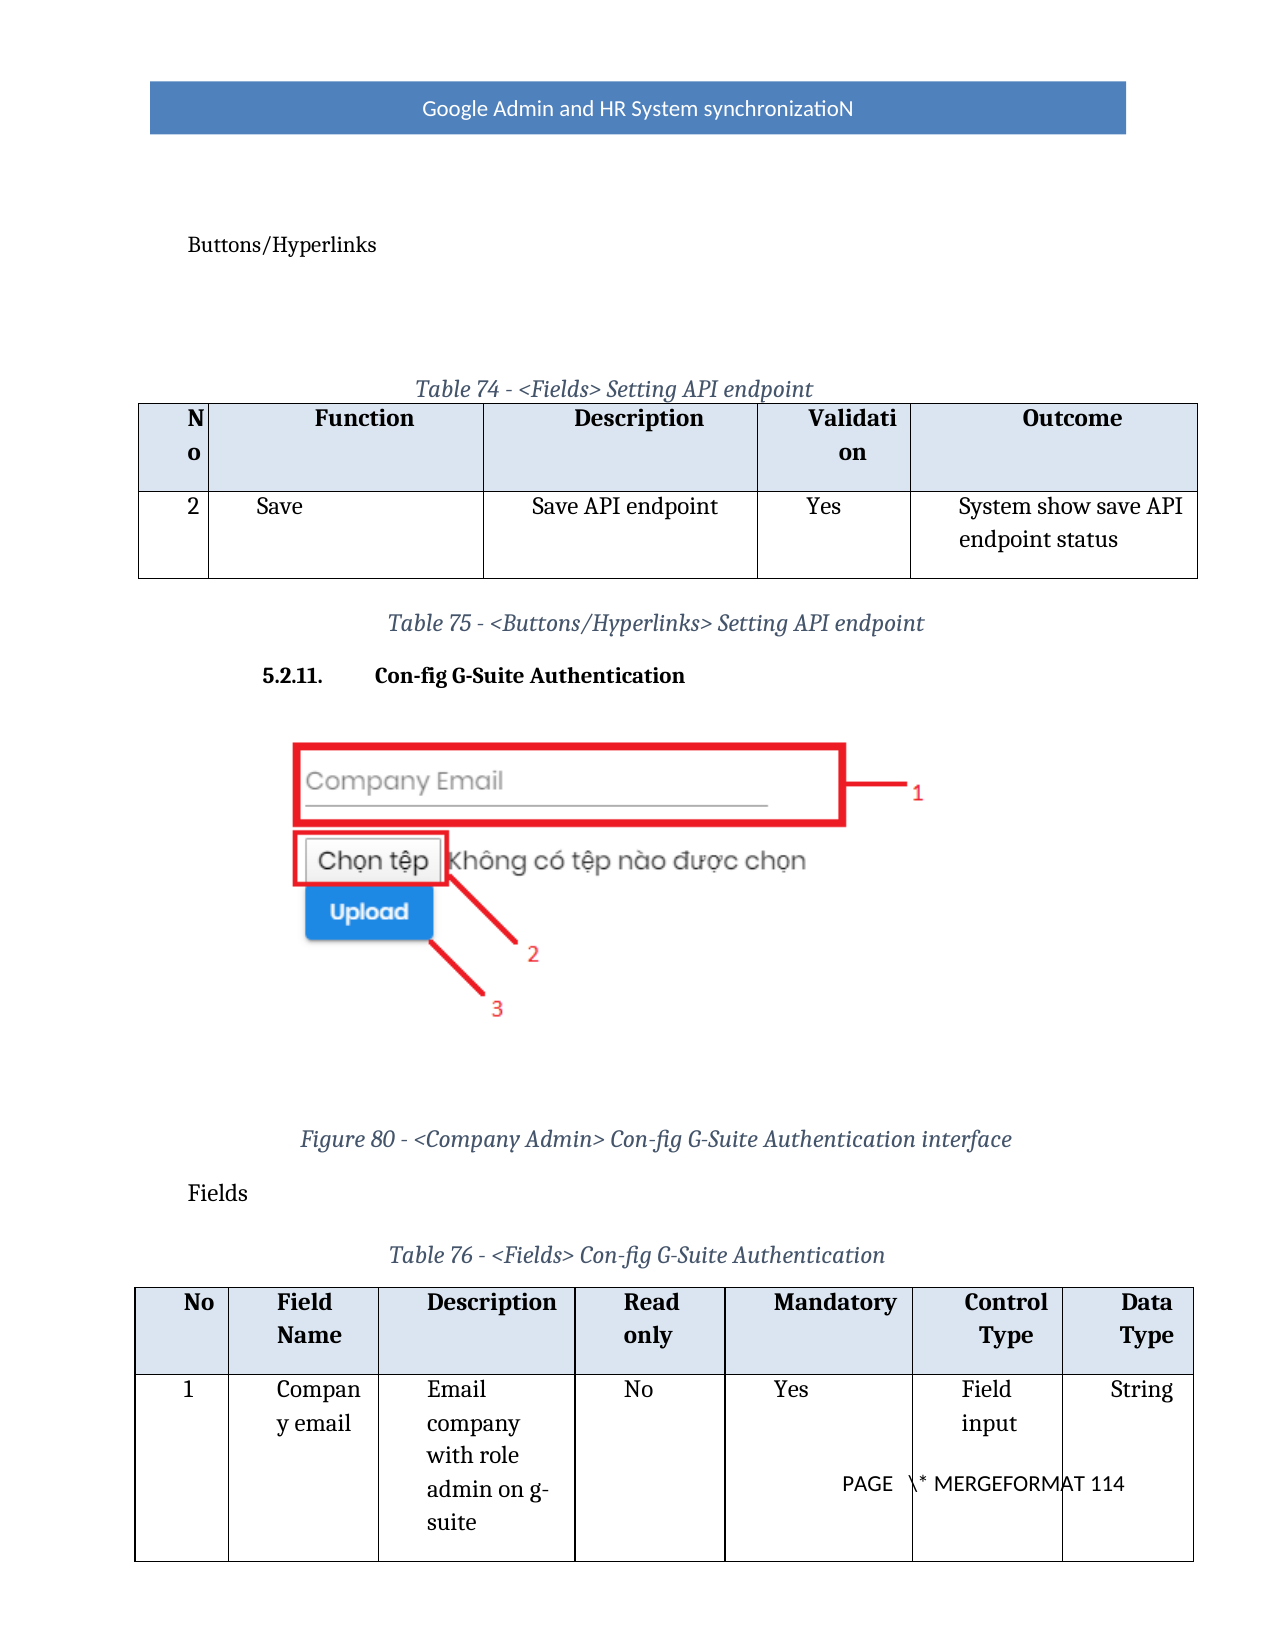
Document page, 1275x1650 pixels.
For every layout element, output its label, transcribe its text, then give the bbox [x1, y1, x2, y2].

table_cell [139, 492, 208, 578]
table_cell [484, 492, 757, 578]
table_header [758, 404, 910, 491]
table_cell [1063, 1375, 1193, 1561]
text Table 75 - <Buttons/Hyperlinks> Setting API endpoint [187, 608, 1125, 637]
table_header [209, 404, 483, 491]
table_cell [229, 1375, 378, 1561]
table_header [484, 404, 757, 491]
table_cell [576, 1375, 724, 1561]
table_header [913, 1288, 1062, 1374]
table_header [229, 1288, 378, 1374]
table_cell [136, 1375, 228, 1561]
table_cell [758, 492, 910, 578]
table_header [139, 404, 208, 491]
text Figure 80 - <Company Admin> Con-fig G-Suite Authentication interface [187, 1125, 1125, 1154]
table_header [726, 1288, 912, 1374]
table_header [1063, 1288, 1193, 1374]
text Fields [187, 1179, 1125, 1207]
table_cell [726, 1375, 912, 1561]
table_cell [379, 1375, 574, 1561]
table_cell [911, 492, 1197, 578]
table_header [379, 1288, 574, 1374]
subtitle Con-fig G-Suite Authentication [262, 662, 1125, 689]
picture [268, 713, 1045, 1092]
text Table 74 - <Fields> Setting API endpoint [415, 374, 814, 403]
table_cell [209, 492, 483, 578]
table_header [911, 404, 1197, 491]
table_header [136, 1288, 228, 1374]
text Buttons/Hyperlinks [187, 232, 1125, 258]
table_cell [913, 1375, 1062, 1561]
text Table 76 - <Fields> Con-fig G-Suite Authentication [150, 1241, 1125, 1270]
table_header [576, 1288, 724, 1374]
